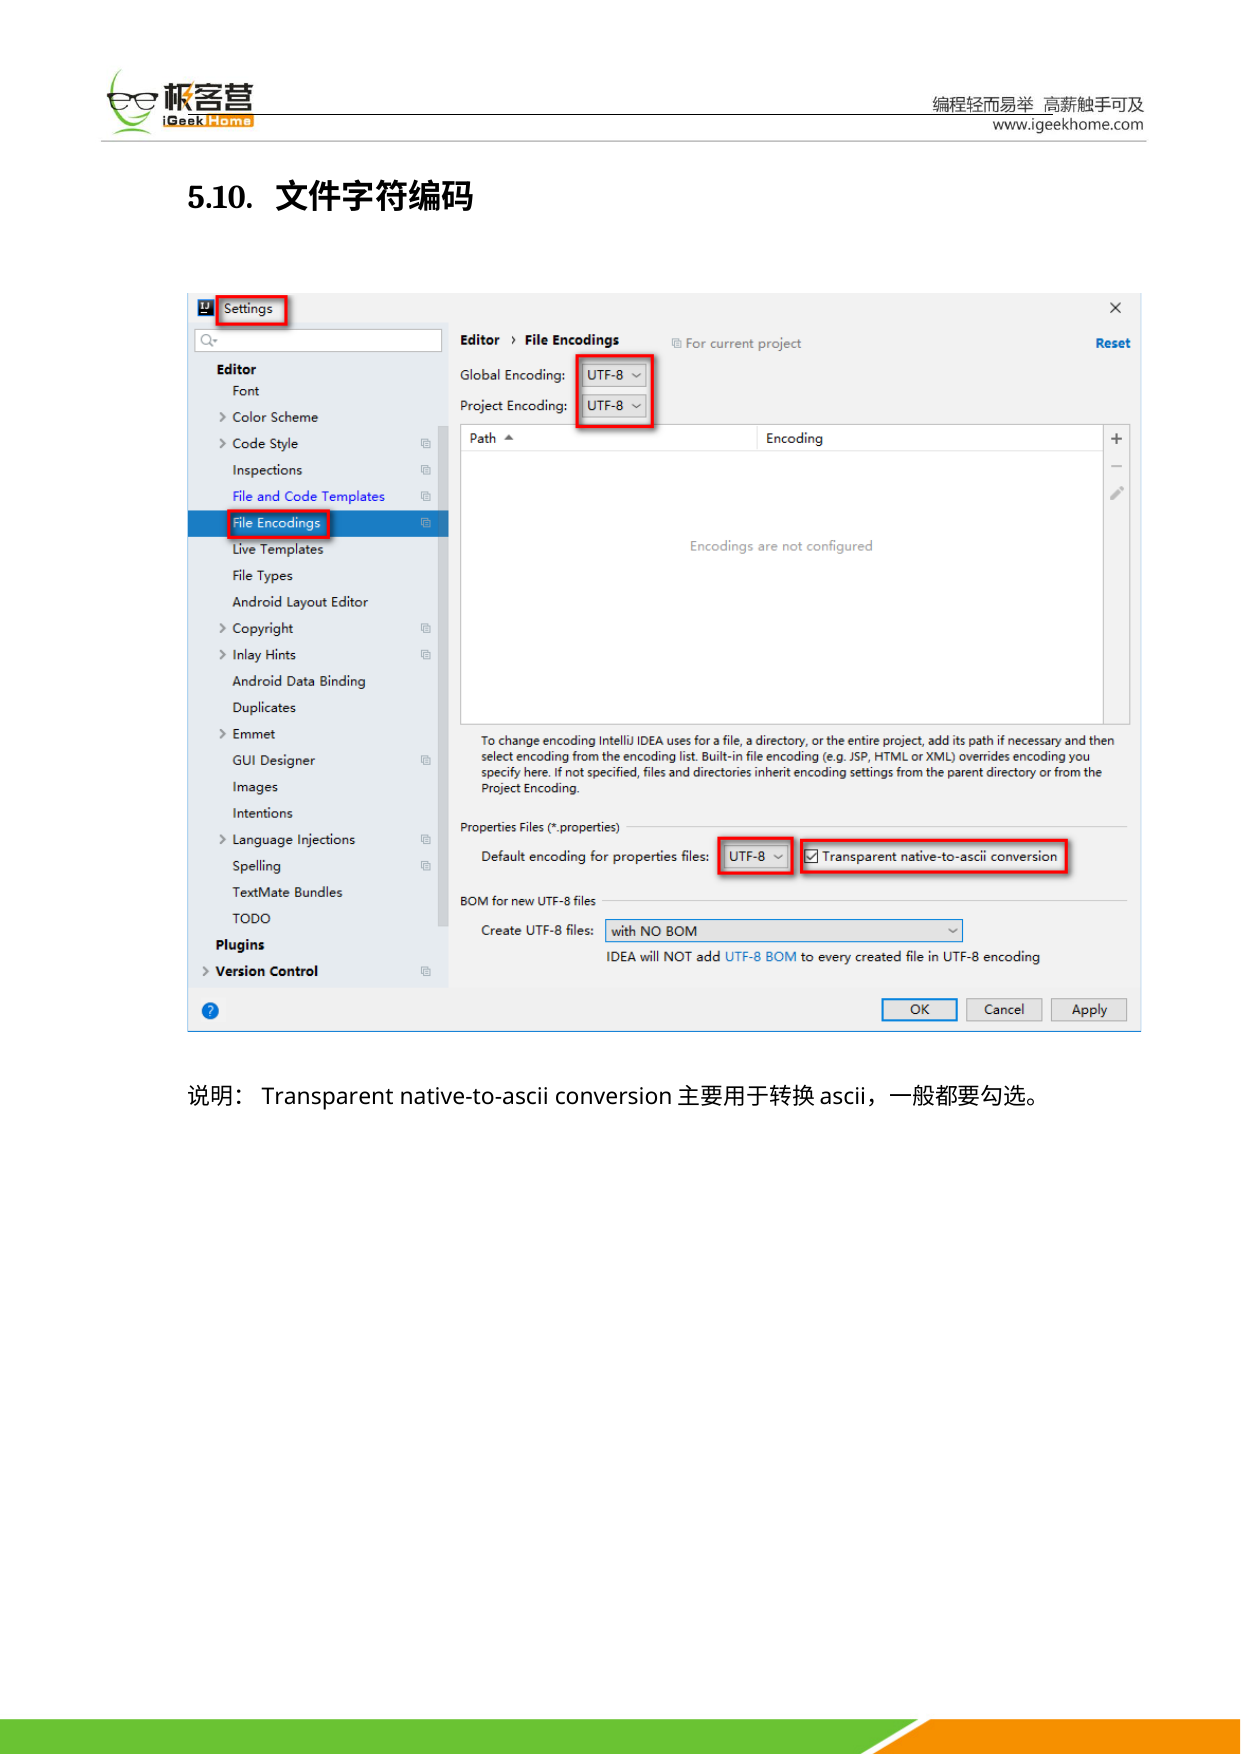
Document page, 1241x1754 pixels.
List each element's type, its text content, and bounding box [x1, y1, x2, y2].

text 说明： Transparent native-to-ascii conversion主要用于转换ascii，一般都要勾选。 [187, 1062, 1053, 1127]
picture [187, 293, 1142, 1032]
picture [0, 1664, 1241, 1754]
picture [0, 0, 1241, 149]
subtitle 文件字符编码 [187, 162, 1053, 227]
